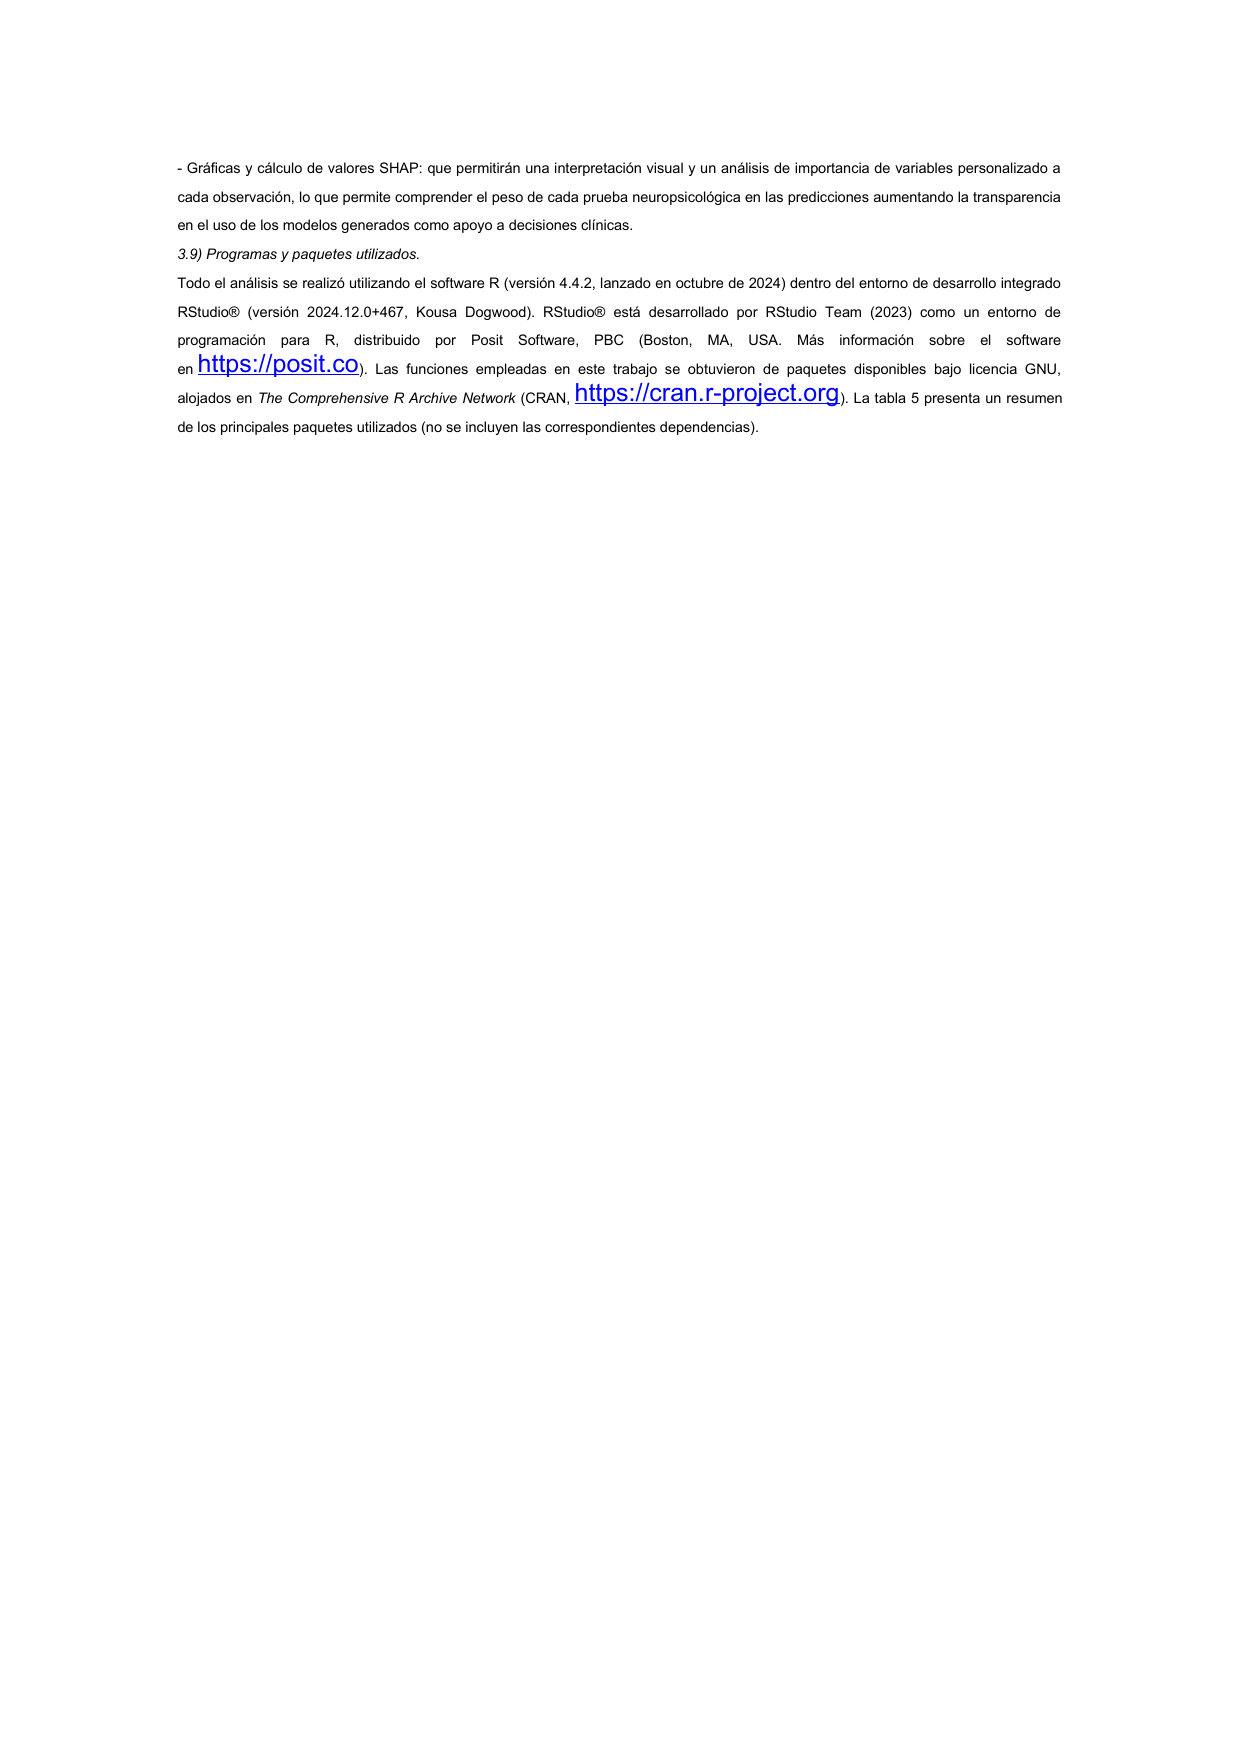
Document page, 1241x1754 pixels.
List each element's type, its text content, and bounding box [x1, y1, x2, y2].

text Todo el análisis se realizó utilizando el software R (versión 4.4.2, lanzado en octubre de 2024) dentro del entorno de desarrollo integrado RStudio® (versión 2024.12.0+467, Kousa Dogwood). RStudio® está desarrollado por RStudio Team (2023) como un entorno de programación para R, distribuido por Posit Software, PBC (Boston, MA, USA. Más información sobre el software en https://posit.co). Las funciones empleadas en este trabajo se obtuvieron de paquetes disponibles bajo licencia GNU, alojados en The Comprehensive R Archive Network (CRAN, https://cran.r-project.org). La tabla 5 presenta un resumen de los principales paquetes utilizados (no se incluyen las correspondientes dependencias). [177, 263, 1063, 435]
text 3.9) Programas y paquetes utilizados. [177, 234, 1063, 263]
text - Gráficas y cálculo de valores SHAP: que permitirán una interpretación visual y un análisis de importancia de variables personalizado a cada observación, lo que permite comprender el peso de cada prueba neuropsicológica en las predicciones aumentando la transparencia en el uso de los modelos generados como apoyo a decisiones clínicas. [177, 148, 1063, 234]
